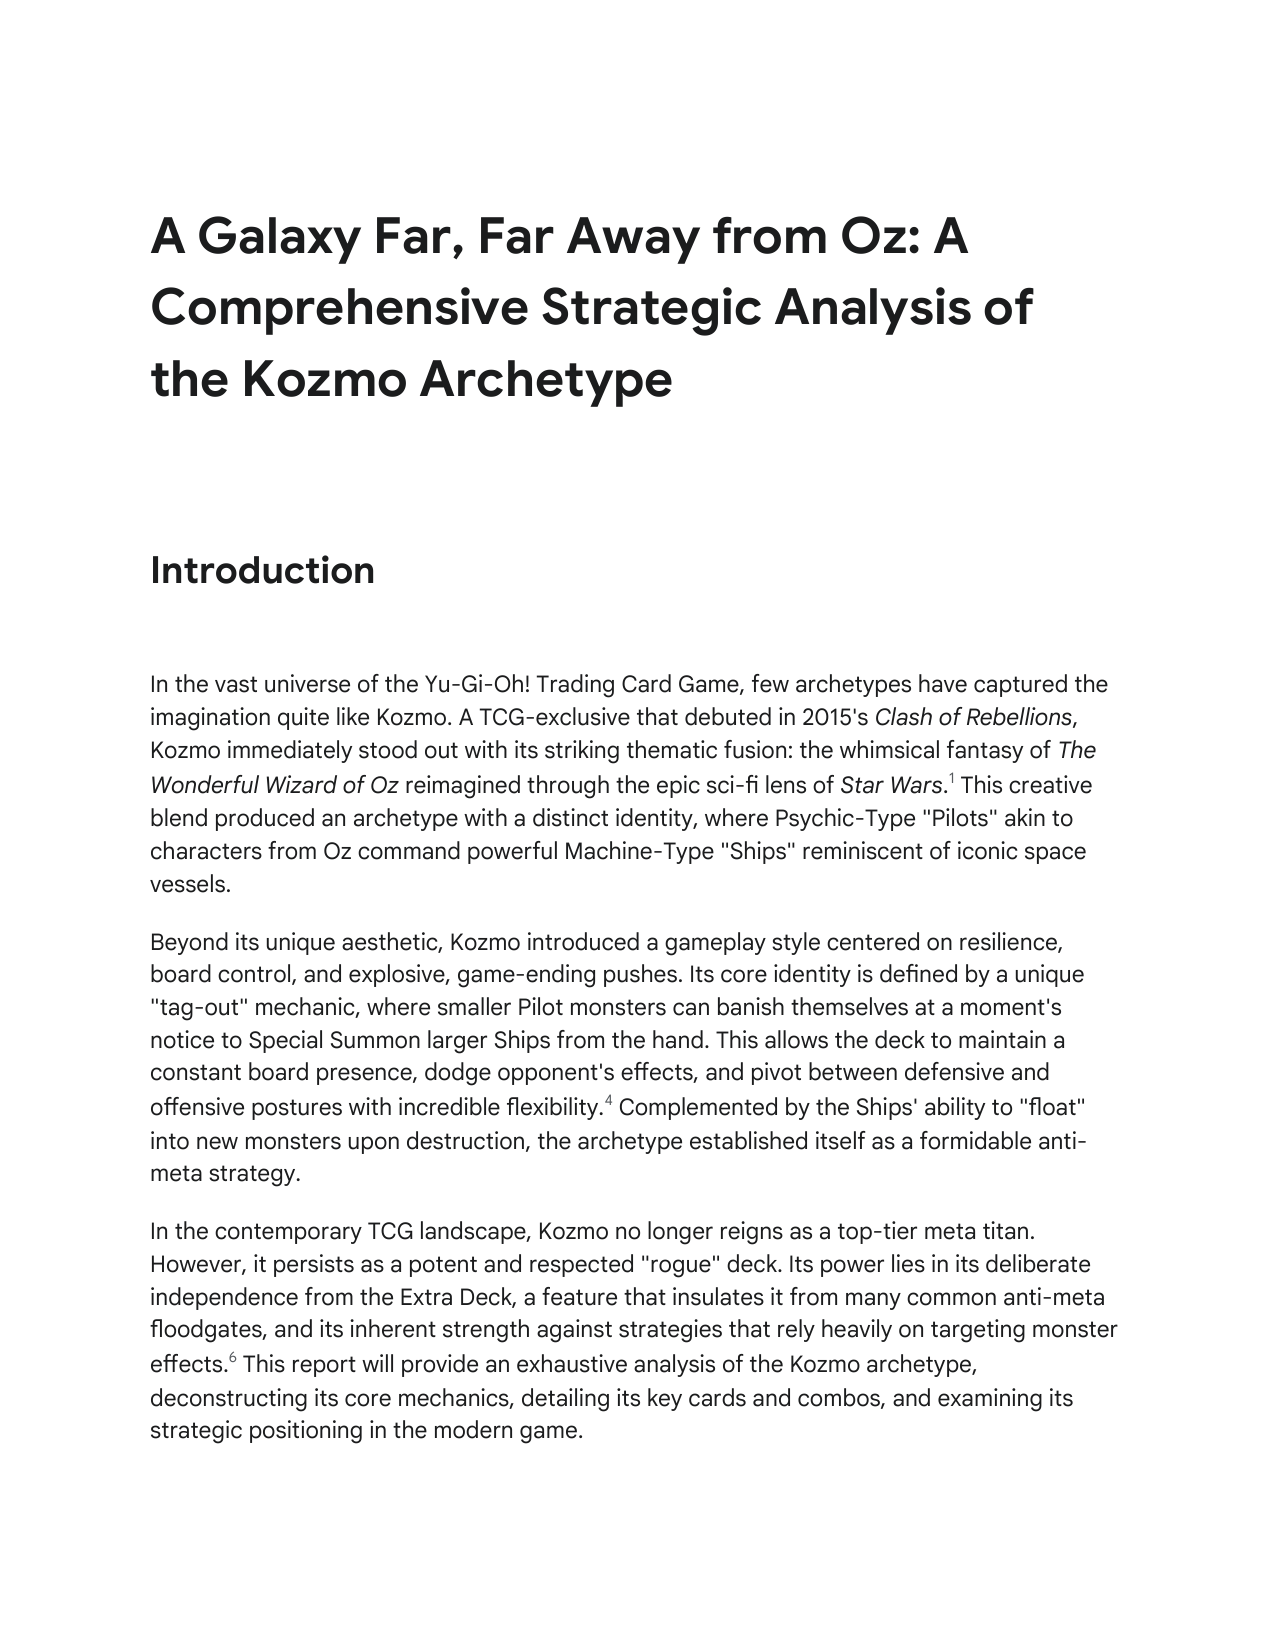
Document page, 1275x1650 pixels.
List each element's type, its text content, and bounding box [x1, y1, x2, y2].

subtitle A Galaxy Far, Far Away from Oz: A Comprehensive Strategic Analysis of the Kozmo Archetype [150, 205, 1125, 410]
text Beyond its unique aesthetic, Kozmo introduced a gameplay style centered on resilience, board control, and explosive, game-ending pushes. Its core identity is defined by a unique "tag-out" mechanic, where smaller Pilot monsters can banish themselves at a moment's notice to Special Summon larger Ships from the hand. This allows the deck to maintain a constant board presence, dodge opponent's effects, and pivot between defensive and offensive postures with incredible flexibility.4 Complemented by the Ships' ability to "float" into new monsters upon destruction, the archetype established itself as a formidable anti-meta strategy. [150, 928, 1125, 1188]
text In the contemporary TCG landscape, Kozmo no longer reigns as a top-tier meta titan. However, it persists as a potent and respected "rogue" deck. Its power lies in its deliberate independence from the Extra Deck, a feature that insulates it from many common anti-meta floodgates, and its inherent strength against strategies that rely heavily on targeting monster effects.6 This report will provide an exhaustive analysis of the Kozmo archetype, deconstructing its core mechanics, detailing its key cards and combos, and examining its strategic positioning in the modern game. [150, 1217, 1125, 1445]
subtitle Introduction [150, 547, 1125, 594]
text In the vast universe of the Yu-Gi-Oh! Trading Card Game, few archetypes have captured the imagination quite like Kozmo. A TCG-exclusive that debuted in 2015's Clash of Rebellions, Kozmo immediately stood out with its striking thematic fusion: the whimsical fantasy of The Wonderful Wizard of Oz reimagined through the epic sci-fi lens of Star Wars.1 This creative blend produced an archetype with a distinct identity, where Psychic-Type "Pilots" akin to characters from Oz command powerful Machine-Type "Ships" reminiscent of iconic space vessels. [150, 671, 1125, 899]
